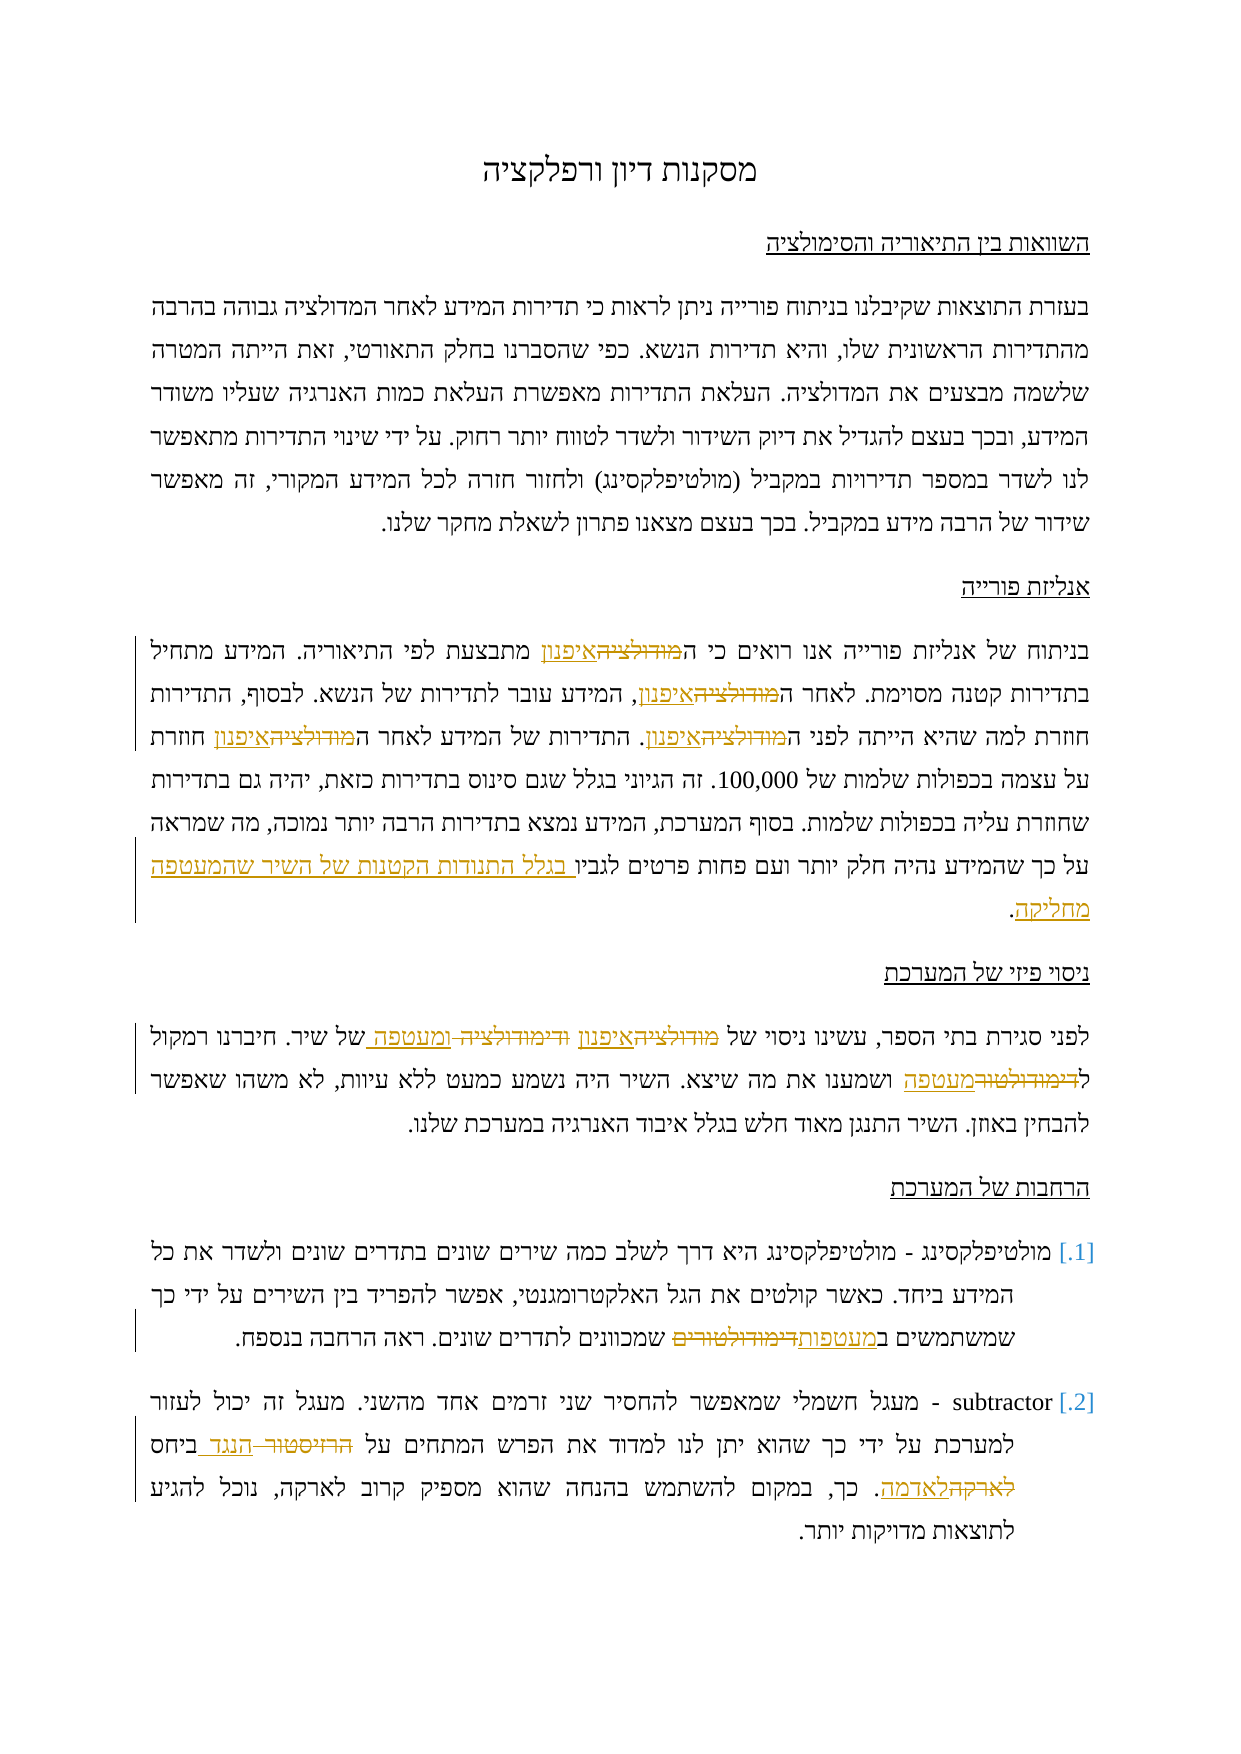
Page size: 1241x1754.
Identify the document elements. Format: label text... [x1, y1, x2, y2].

text בניתוח של אנליזת פורייה אנו רואים כי ה מתבצעת לפי התיאוריה. המידע מתחיל בתדירות קטנה מסוימת. לאחר ה, המידע עובר לתדירות של הנשא. לבסוף, התדירות חוזרת למה שהיא הייתה לפני ה. התדירות של המידע לאחר ה חוזרת על עצמה בכפולות שלמות של 100,000. זה הגיוני בגלל שגם סינוס בתדירות כזאת, יהיה גם בתדירות שחוזרת עליה בכפולות שלמות. בסוף המערכת, המידע נמצא בתדירות הרבה יותר נמוכה, מה שמראה על כך שהמידע נהיה חלק יותר ועם פחות פרטים לגביו. [150, 636, 1090, 923]
list מולטיפלקסינג - מולטיפלקסינג היא דרך לשלב כמה שירים שונים בתדרים שונים ולשדר את כל המידע ביחד. כאשר קולטים את הגל האלקטרומגנטי, אפשר להפריד בין השירים על ידי כך שמשתמשים ב שמכוונים לתדרים שונים. ראה הרחבה בנספח. [150, 1237, 1053, 1352]
subtitle מסקנות דיון ורפלקציה [150, 150, 1090, 188]
list subtractor - מעגל חשמלי שמאפשר להחסיר שני זרמים אחד מהשני. מעגל זה יכול לעזור למערכת על ידי כך שהוא יתן לנו למדוד את הפרש המתחים על ביחס . כך, במקום להשתמש בהנחה שהוא מספיק קרוב לארקה, נוכל להגיע לתוצאות מדויקות יותר. [150, 1387, 1053, 1545]
text הרחבות של המערכת [150, 1173, 1090, 1201]
text לפני סגירת בתי הספר, עשינו ניסוי של של שיר. חיברנו רמקול ל ושמענו את מה שיצא. השיר היה נשמע כמעט ללא עיוות, לא משהו שאפשר להבחין באוזן. השיר התנגן מאוד חלש בגלל איבוד האנרגיה במערכת שלנו. [150, 1022, 1090, 1137]
text השוואות בין התיאוריה והסימולציה [150, 228, 1090, 257]
text אנליזת פורייה [150, 572, 1090, 601]
text בעזרת התוצאות שקיבלנו בניתוח פורייה ניתן לראות כי תדירות המידע לאחר המדולציה גבוהה בהרבה מהתדירות הראשונית שלו, והיא תדירות הנשא. כפי שהסברנו בחלק התאורטי, זאת הייתה המטרה שלשמה מבצעים את המדולציה. העלאת התדירות מאפשרת העלאת כמות האנרגיה שעליו משודר המידע, ובכך בעצם להגדיל את דיוק השידור ולשדר לטווח יותר רחוק. על ידי שינוי התדירות מתאפשר לנו לשדר במספר תדירויות במקביל (מולטיפלקסינג) ולחזור חזרה לכל המידע המקורי, זה מאפשר שידור של הרבה מידע במקביל. בכך בעצם מצאנו פתרון לשאלת מחקר שלנו. [150, 292, 1090, 537]
text ניסוי פיזי של המערכת [150, 958, 1090, 987]
